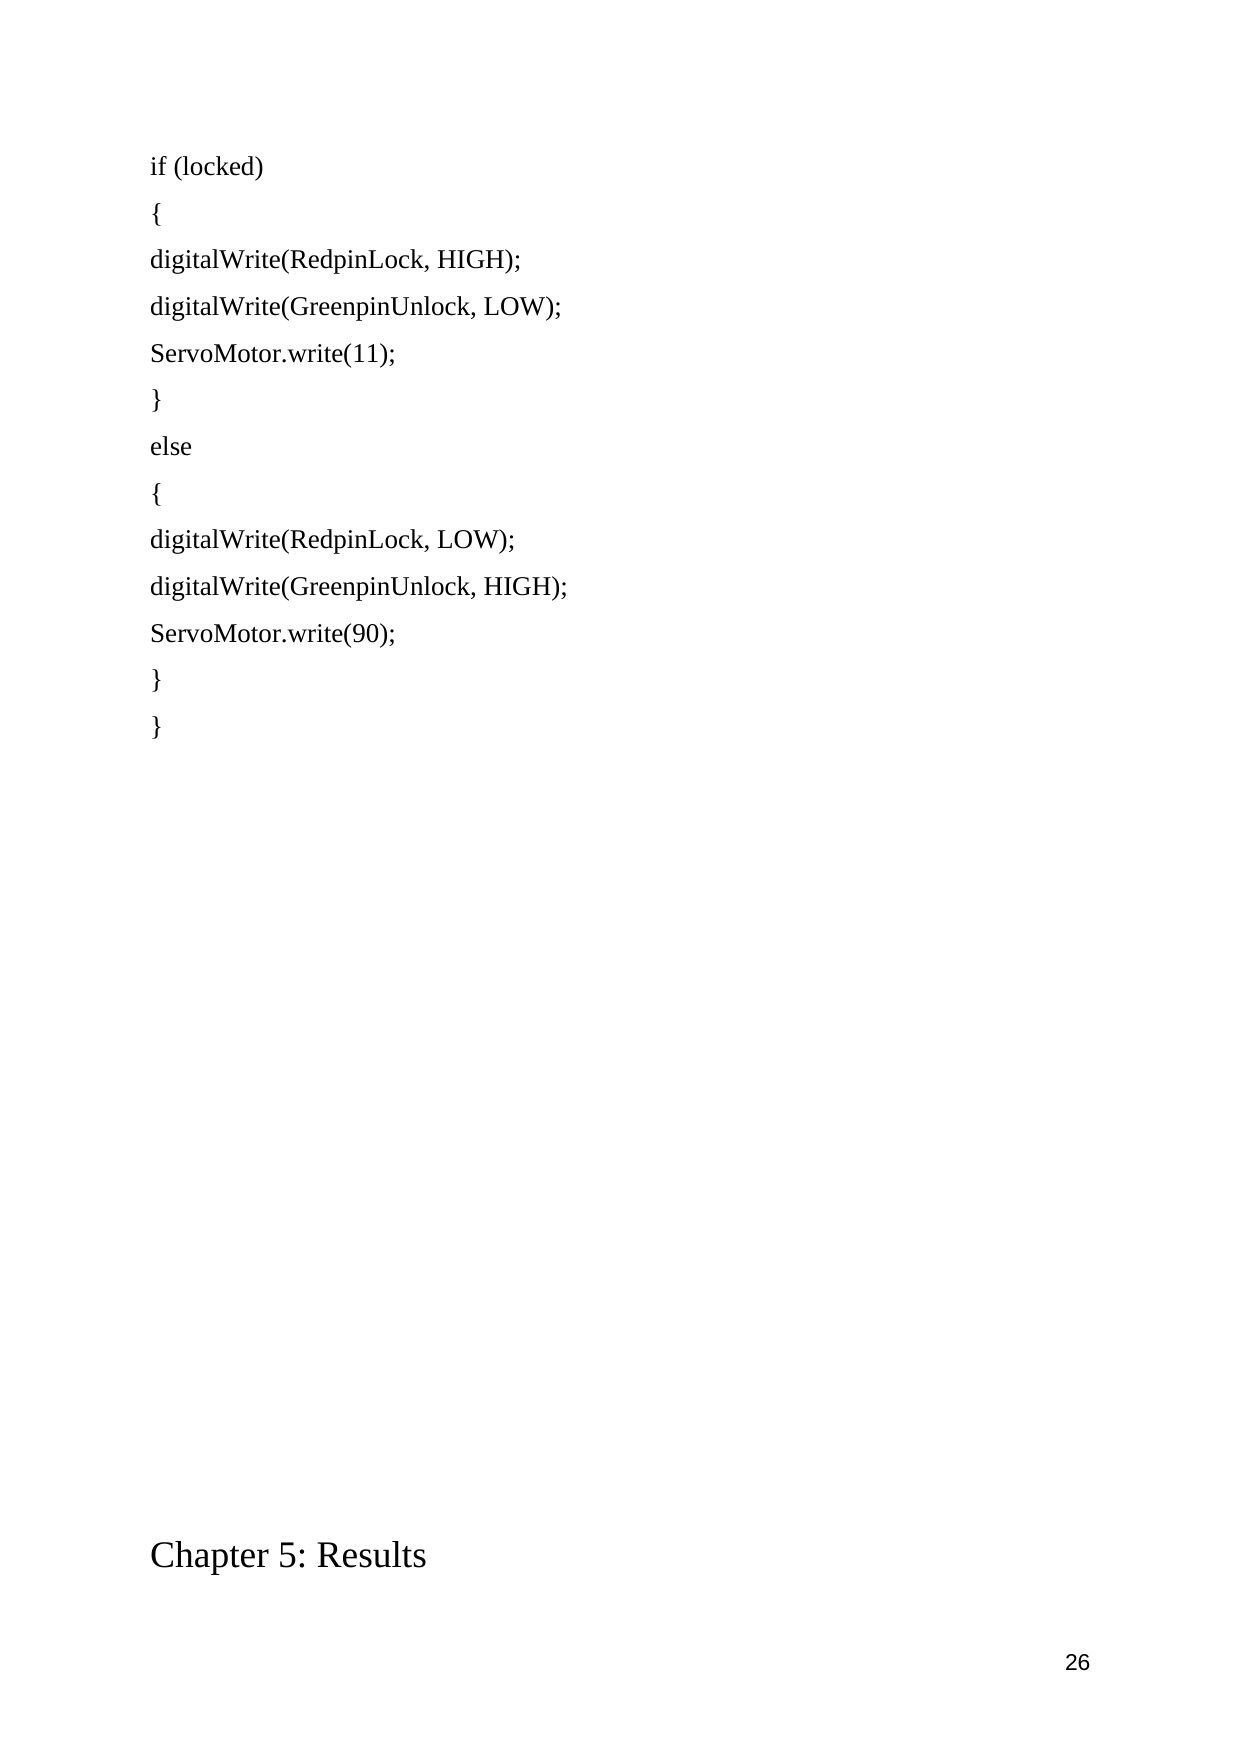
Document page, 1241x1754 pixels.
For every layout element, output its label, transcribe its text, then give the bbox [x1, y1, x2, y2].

text digitalWrite(GreenpinUnlock, LOW); [150, 290, 1090, 321]
text digitalWrite(RedpinLock, HIGH); [150, 243, 1090, 274]
text digitalWrite(RedpinLock, LOW); [150, 523, 1090, 554]
text ServoMotor.write(90); [150, 617, 1090, 648]
text ServoMotor.write(11); [150, 337, 1090, 368]
text if (locked) [150, 150, 1090, 181]
text else [150, 430, 1090, 461]
text { [150, 197, 1090, 228]
text Chapter 5: Results [150, 1533, 1090, 1576]
text digitalWrite(GreenpinUnlock, HIGH); [150, 570, 1090, 601]
text { [150, 477, 1090, 508]
text } [150, 663, 1090, 694]
text } [150, 383, 1090, 414]
text } [150, 710, 1090, 741]
